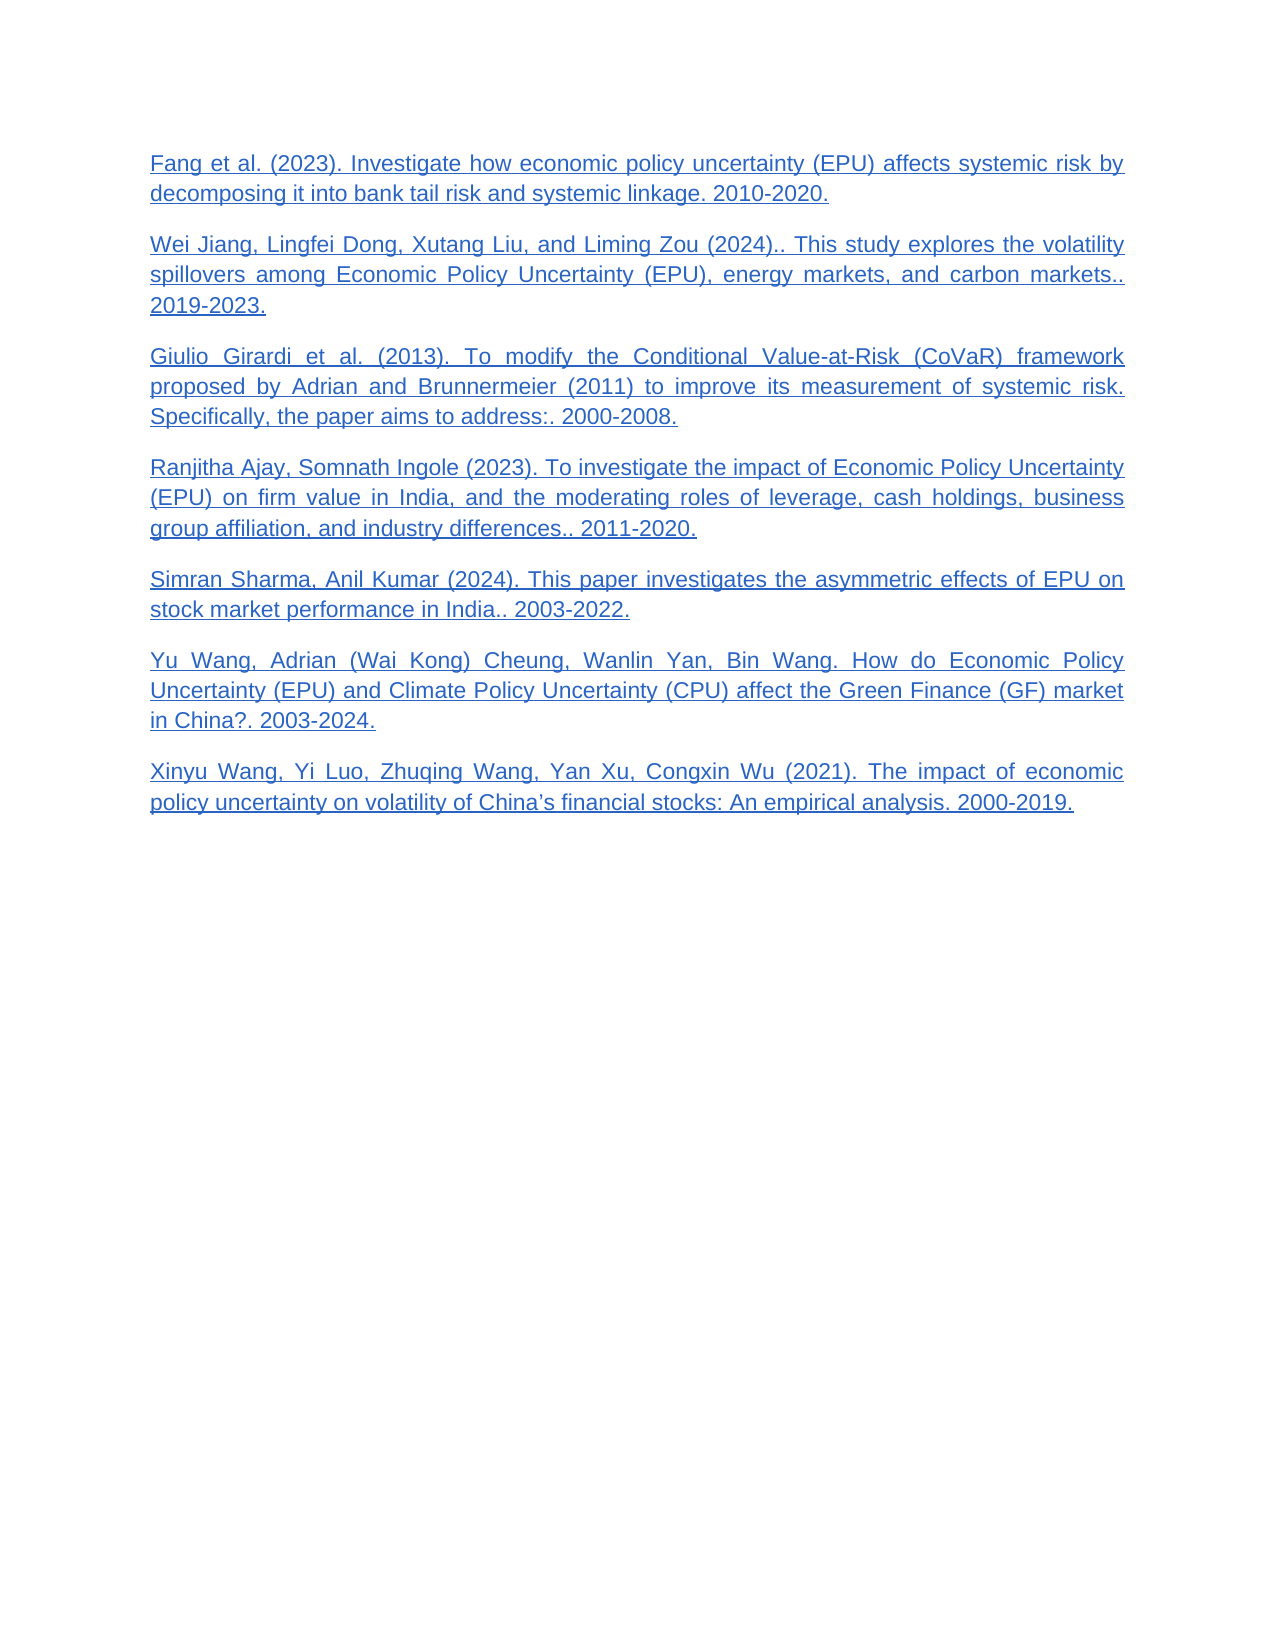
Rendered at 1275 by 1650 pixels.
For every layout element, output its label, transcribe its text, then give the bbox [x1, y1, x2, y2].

text Ranjitha Ajay, Somnath Ingole (2023). To investigate the impact of Economic Policy Uncertainty (EPU) on firm value in India, and the moderating roles of leverage, cash holdings, business group affiliation, and industry differences.. 2011-2020. [150, 478, 1125, 507]
text Fang et al. (2023). Investigate how economic policy uncertainty (EPU) affects systemic risk by decomposing it into bank tail risk and systemic linkage. 2010-2020. [150, 174, 1125, 207]
text Simran Sharma, Anil Kumar (2024). This paper investigates the asymmetric effects of EPU on stock market performance in India.. 2003-2022. [150, 566, 1125, 588]
text Wei Jiang, Lingfei Dong, Xutang Liu, and Liming Zou (2024).. This study explores the volatility spillovers among Economic Policy Uncertainty (EPU), energy markets, and carbon markets.. 2019-2023. [150, 231, 1125, 254]
text Giulio Girardi et al. (2013). To modify the Conditional Value-at-Risk (CoVaR) framework proposed by Adrian and Brunnermeier (2011) to improve its measurement of systemic risk. Specifically, the paper aims to address:. 2000-2008. [150, 397, 1125, 429]
text Fang et al. (2023). Investigate how economic policy uncertainty (EPU) affects systemic risk by decomposing it into bank tail risk and systemic linkage. 2010-2020. [150, 150, 1125, 173]
text Simran Sharma, Anil Kumar (2024). This paper investigates the asymmetric effects of EPU on stock market performance in India.. 2003-2022. [150, 590, 1125, 622]
text Yu Wang, Adrian (Wai Kong) Cheung, Wanlin Yan, Bin Wang. How do Economic Policy Uncertainty (EPU) and Climate Policy Uncertainty (CPU) affect the Green Finance (GF) market in China?. 2003-2024. [150, 671, 1125, 734]
text Wei Jiang, Lingfei Dong, Xutang Liu, and Liming Zou (2024).. This study explores the volatility spillovers among Economic Policy Uncertainty (EPU), energy markets, and carbon markets.. 2019-2023. [150, 285, 1125, 318]
text Wei Jiang, Lingfei Dong, Xutang Liu, and Liming Zou (2024).. This study explores the volatility spillovers among Economic Policy Uncertainty (EPU), energy markets, and carbon markets.. 2019-2023. [150, 255, 1125, 284]
text Ranjitha Ajay, Somnath Ingole (2023). To investigate the impact of Economic Policy Uncertainty (EPU) on firm value in India, and the moderating roles of leverage, cash holdings, business group affiliation, and industry differences.. 2011-2020. [150, 508, 1125, 541]
text Giulio Girardi et al. (2013). To modify the Conditional Value-at-Risk (CoVaR) framework proposed by Adrian and Brunnermeier (2011) to improve its measurement of systemic risk. Specifically, the paper aims to address:. 2000-2008. [150, 343, 1125, 365]
text Giulio Girardi et al. (2013). To modify the Conditional Value-at-Risk (CoVaR) framework proposed by Adrian and Brunnermeier (2011) to improve its measurement of systemic risk. Specifically, the paper aims to address:. 2000-2008. [150, 367, 1125, 396]
text Xinyu Wang, Yi Luo, Zhuqing Wang, Yan Xu, Congxin Wu (2021). The impact of economic policy uncertainty on volatility of China’s financial stocks: An empirical analysis. 2000-2019. [150, 758, 1125, 815]
text Ranjitha Ajay, Somnath Ingole (2023). To investigate the impact of Economic Policy Uncertainty (EPU) on firm value in India, and the moderating roles of leverage, cash holdings, business group affiliation, and industry differences.. 2011-2020. [150, 454, 1125, 477]
text Yu Wang, Adrian (Wai Kong) Cheung, Wanlin Yan, Bin Wang. How do Economic Policy Uncertainty (EPU) and Climate Policy Uncertainty (CPU) affect the Green Finance (GF) market in China?. 2003-2024. [150, 647, 1125, 670]
